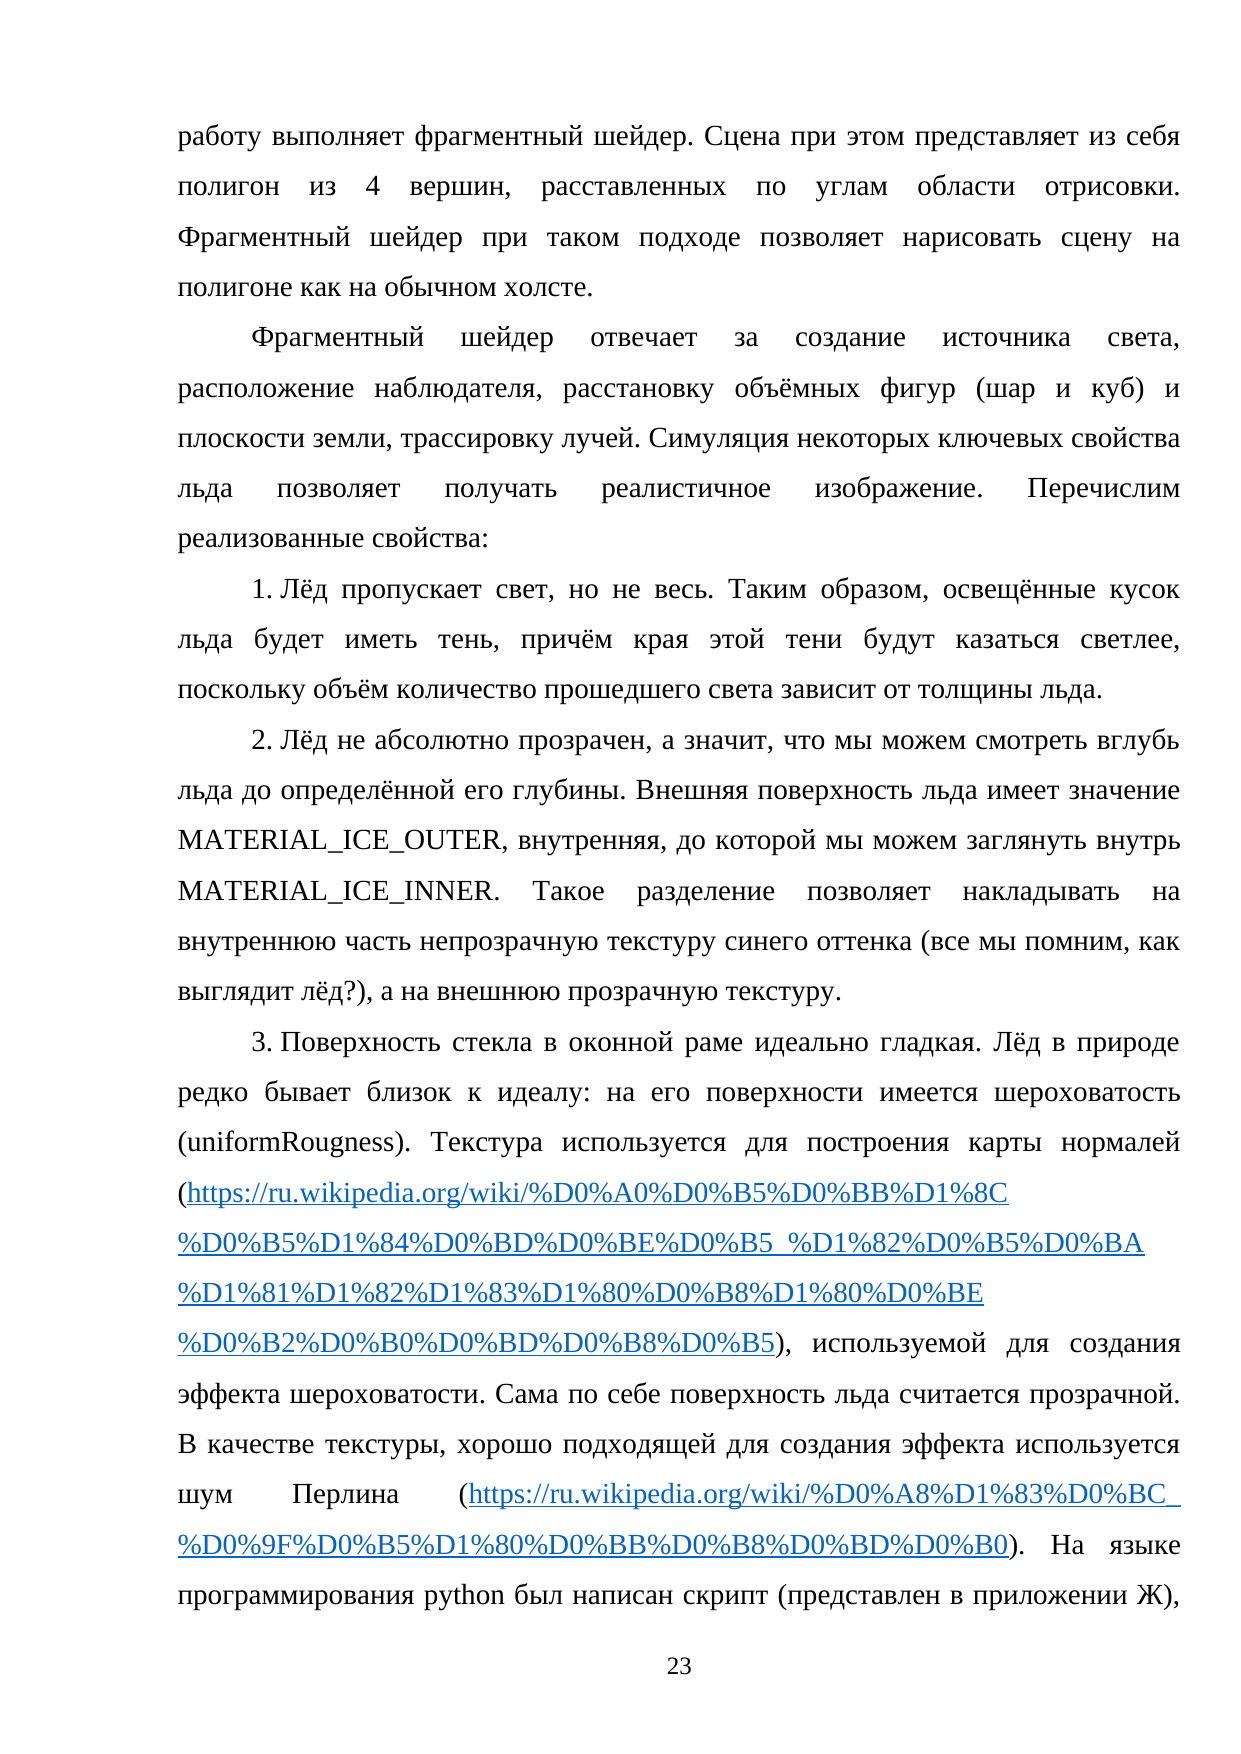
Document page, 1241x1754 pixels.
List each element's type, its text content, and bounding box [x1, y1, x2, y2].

text Фрагментный шейдер отвечает за создание источника света, расположение наблюдателя, расстановку объёмных фигур (шар и куб) и плоскости земли, трассировку лучей. Симуляция некоторых ключевых свойства льда позволяет получать реалистичное изображение. Перечислим реализованные свойства: [177, 319, 1181, 554]
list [177, 1024, 1181, 1611]
list Лёд не абсолютно прозрачен, а значит, что мы можем смотреть вглубь льда до определённой его глубины. Внешняя поверхность льда имеет значение MATERIAL_ICE_OUTER, внутренняя, до которой мы можем заглянуть внутрь MATERIAL_ICE_INNER. Такое разделение позволяет накладывать на внутреннюю часть непрозрачную текстуру синего оттенка (все мы помним, как выглядит лёд?), а на внешнюю прозрачную текстуру. [177, 722, 1181, 1007]
list Лёд пропускает свет, но не весь. Таким образом, освещённые кусок льда будет иметь тень, причём края этой тени будут казаться светлее, поскольку объём количество прошедшего света зависит от толщины льда. [177, 571, 1181, 705]
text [177, 118, 1181, 303]
